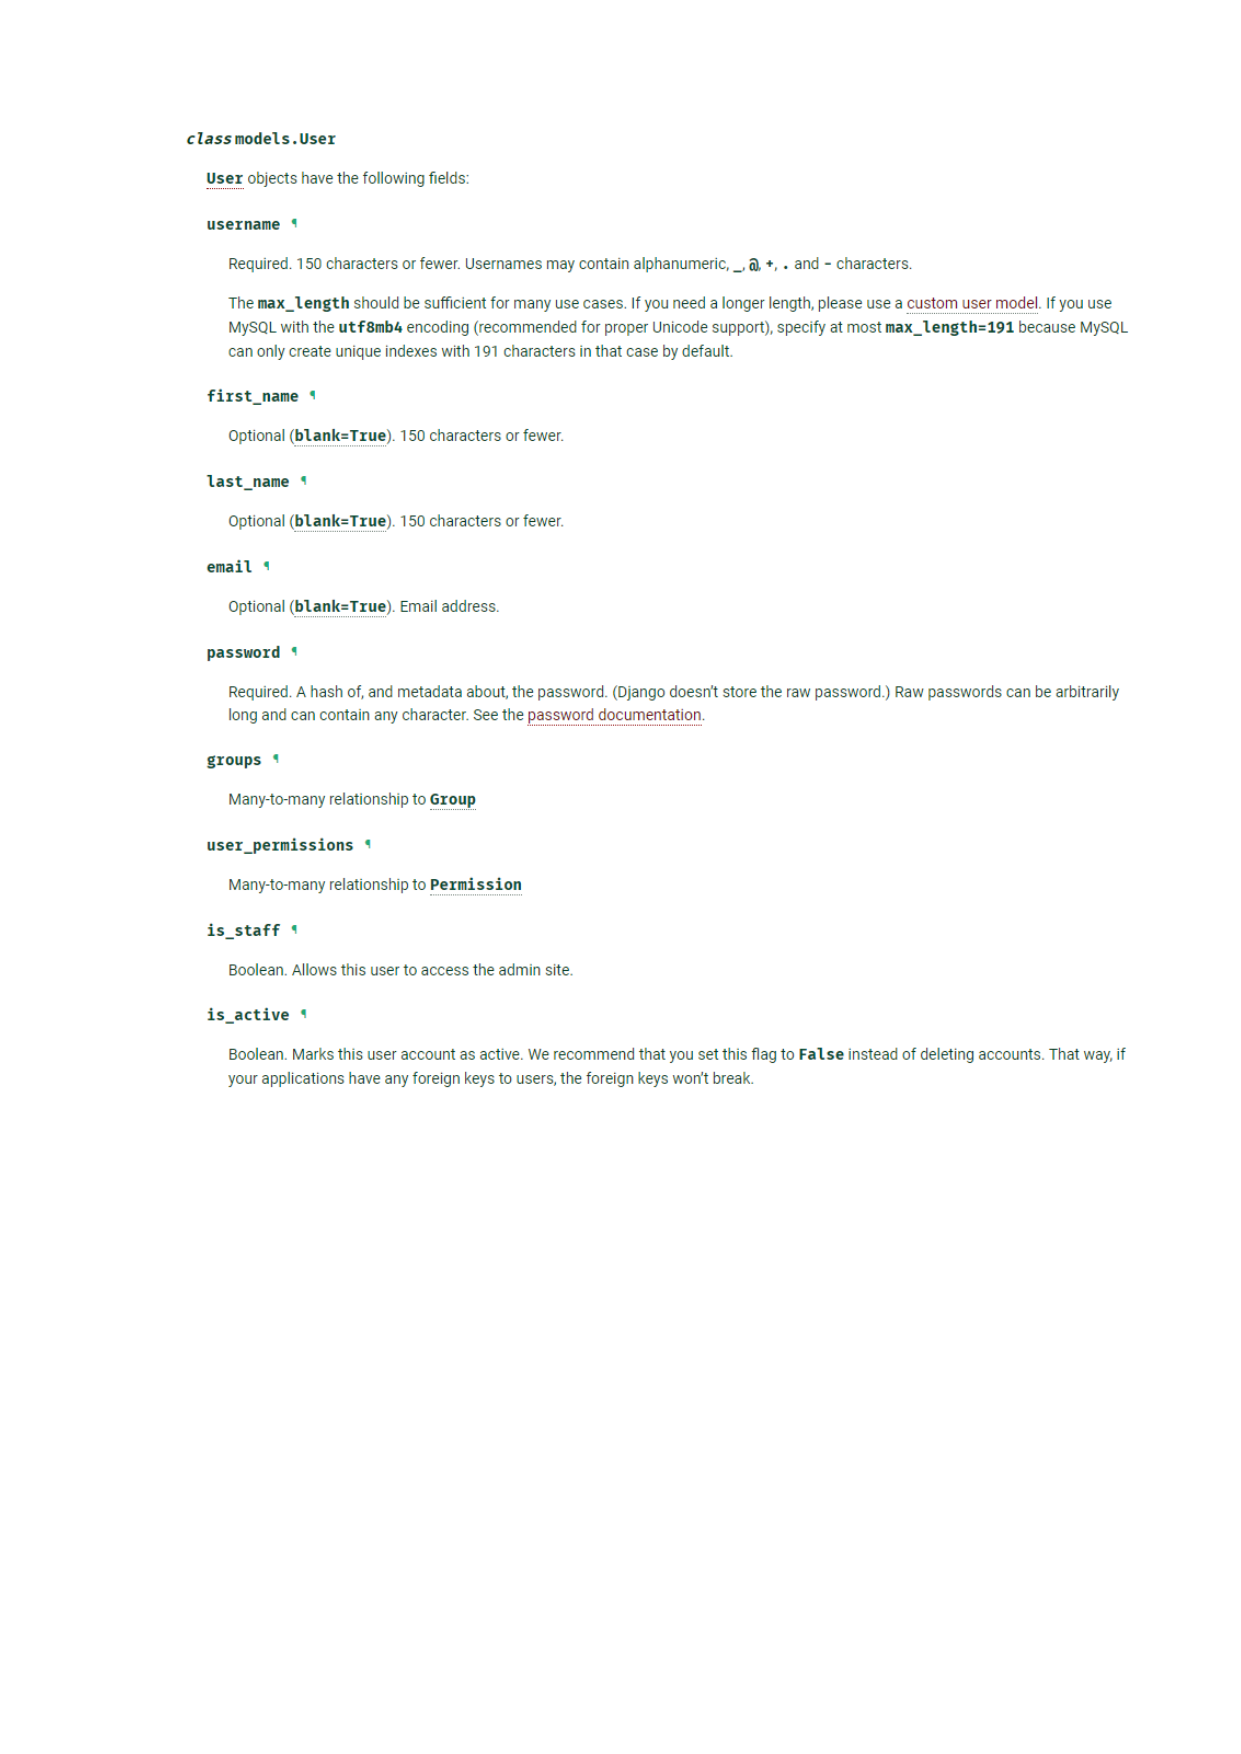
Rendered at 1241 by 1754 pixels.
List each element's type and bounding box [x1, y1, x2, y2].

picture [177, 118, 1152, 1097]
